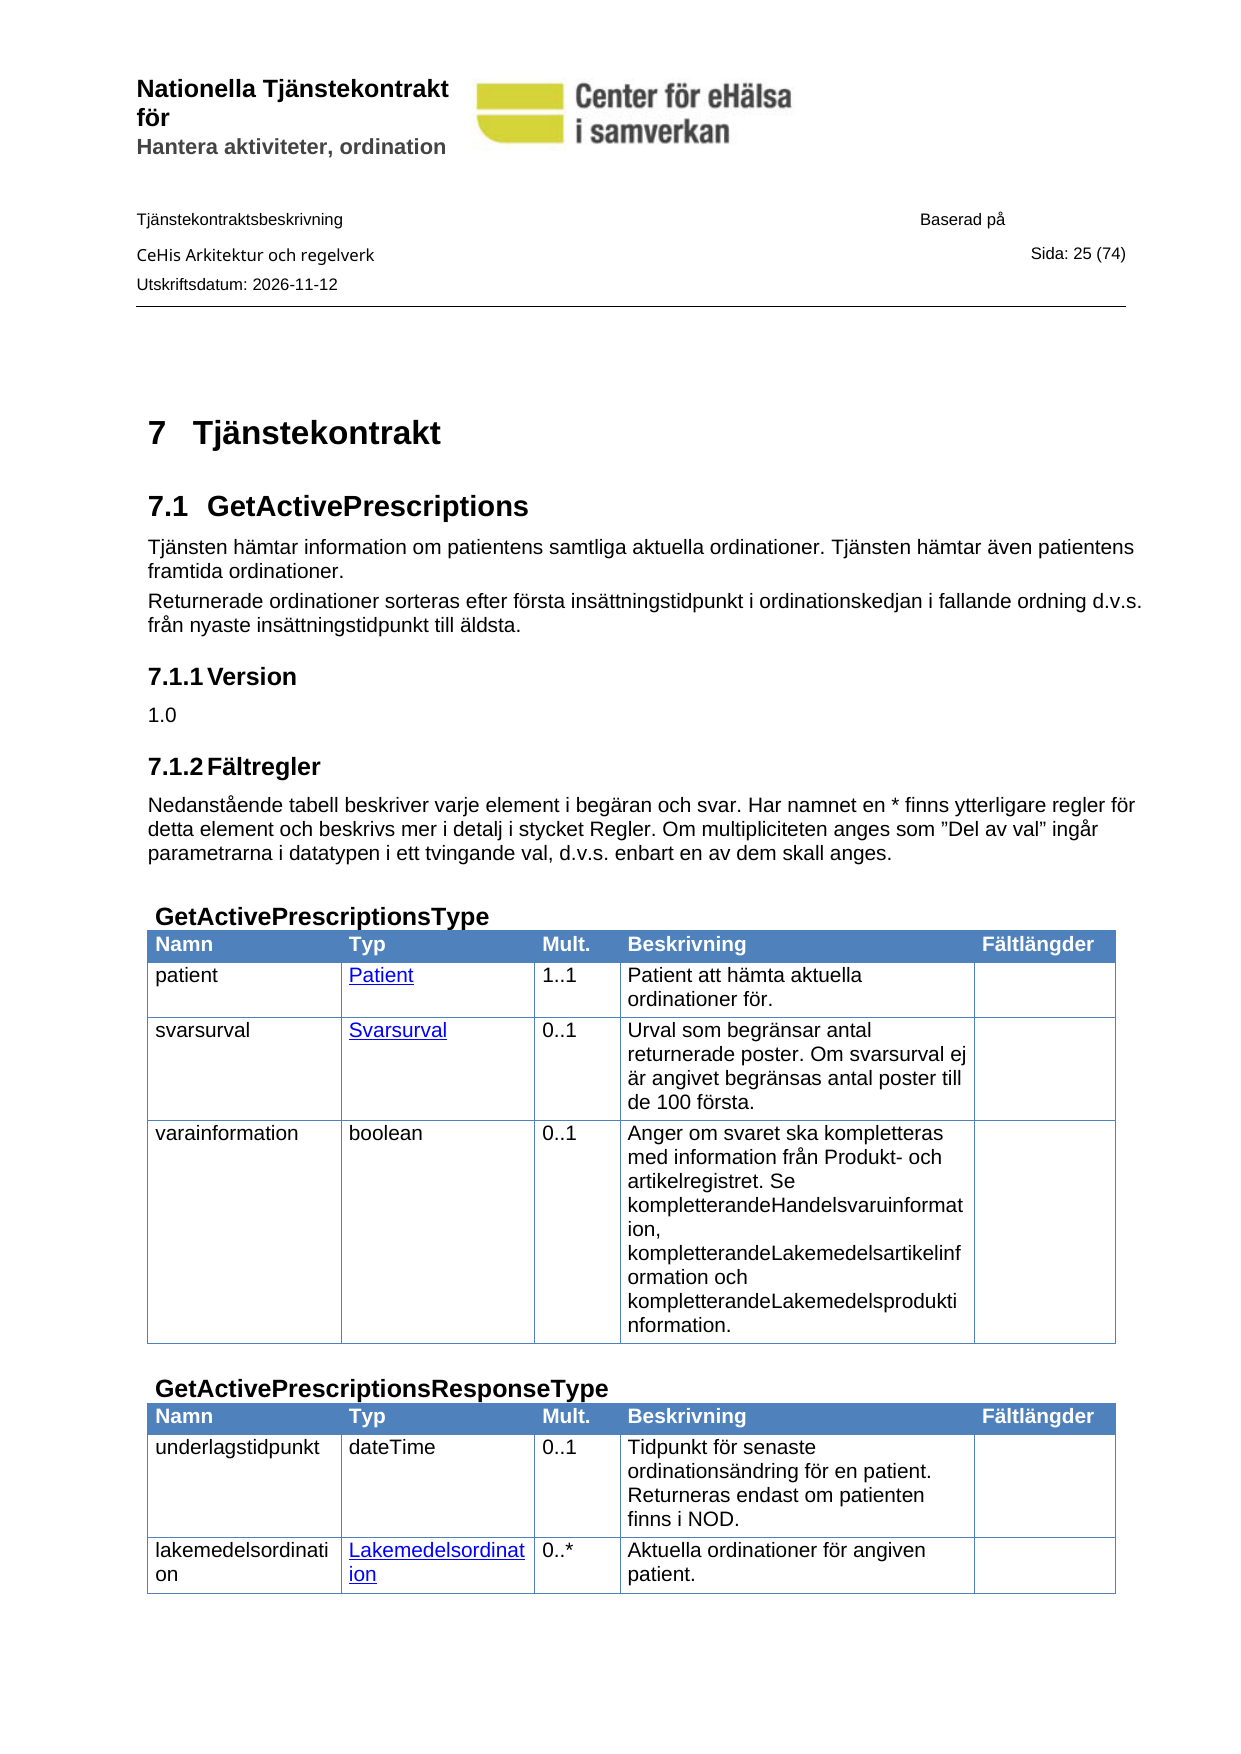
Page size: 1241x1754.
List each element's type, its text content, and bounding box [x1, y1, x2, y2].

table_cell Patient [342, 963, 534, 1017]
text 1.0 [148, 703, 1181, 727]
table_cell Lakemedelsordination [342, 1538, 534, 1592]
table_cell 0..* [535, 1538, 620, 1592]
table_cell boolean [342, 1121, 534, 1343]
table_cell [975, 1121, 1115, 1343]
table_cell [975, 963, 1115, 1017]
table_cell lakemedelsordination [148, 1538, 341, 1592]
table_header Fältlängder [975, 1404, 1115, 1434]
table_cell Tidpunkt för senaste ordinationsändring för en patient. Returneras endast om patienten finns i NOD. [621, 1435, 974, 1537]
table_cell Svarsurval [342, 1018, 534, 1120]
text Nedanstående tabell beskriver varje element i begäran och svar. Har namnet en * finns ytterligare regler för detta element och beskrivs mer i detalj i stycket Regler. Om multipliciteten anges som ”Del av val” ingår parametrarna i datatypen i ett tvingande val, d.v.s. enbart en av dem skall anges. [148, 793, 1181, 865]
table_cell [975, 1018, 1115, 1120]
table_cell svarsurval [148, 1018, 341, 1120]
table_cell 0..1 [535, 1018, 620, 1120]
table_header Fältlängder [975, 931, 1115, 962]
table_cell Urval som begränsar antal returnerade poster. Om svarsurval ej är angivet begränsas antal poster till de 100 första. [621, 1018, 974, 1120]
text Returnerade ordinationer sorteras efter första insättningstidpunkt i ordinationskedjan i fallande ordning d.v.s. från nyaste insättningstidpunkt till äldsta. [148, 589, 1181, 637]
table_cell varainformation [148, 1121, 341, 1343]
table_cell patient [148, 963, 341, 1017]
table_header Typ [342, 931, 534, 962]
subtitle GetActivePrescriptions [148, 489, 1181, 522]
subtitle Version [148, 662, 1181, 691]
text Tjänsten hämtar information om patientens samtliga aktuella ordinationer. Tjänsten hämtar även patientens framtida ordinationer. [148, 535, 1181, 583]
picture [471, 78, 797, 151]
subtitle Tjänstekontrakt [148, 413, 1181, 451]
table_cell 1..1 [535, 963, 620, 1017]
table_header Mult. [535, 1404, 620, 1434]
table_cell Patient att hämta aktuella ordinationer för. [621, 963, 974, 1017]
table_header Namn [148, 931, 341, 962]
table_header Namn [148, 1404, 341, 1434]
table_cell underlagstidpunkt [148, 1435, 341, 1537]
table_header Beskrivning [621, 931, 974, 962]
table_header Beskrivning [621, 1404, 974, 1434]
table_cell dateTime [342, 1435, 534, 1537]
subtitle Fältregler [148, 752, 1181, 781]
table_cell 0..1 [535, 1121, 620, 1343]
table_header Mult. [535, 931, 620, 962]
table_cell [975, 1435, 1115, 1537]
text GetActivePrescriptionsResponseType [148, 1374, 1181, 1403]
table_cell 0..1 [535, 1435, 620, 1537]
table_cell [975, 1538, 1115, 1592]
text GetActivePrescriptionsType [148, 902, 1181, 930]
table_header Typ [342, 1404, 534, 1434]
table_cell Aktuella ordinationer för angiven patient. [621, 1538, 974, 1592]
table_cell Anger om svaret ska kompletteras med information från Produkt- och artikelregistret. Se kompletterandeHandelsvaruinformation, kompletterandeLakemedelsartikelinformation och kompletterandeLakemedelsproduktinformation. [621, 1121, 974, 1343]
